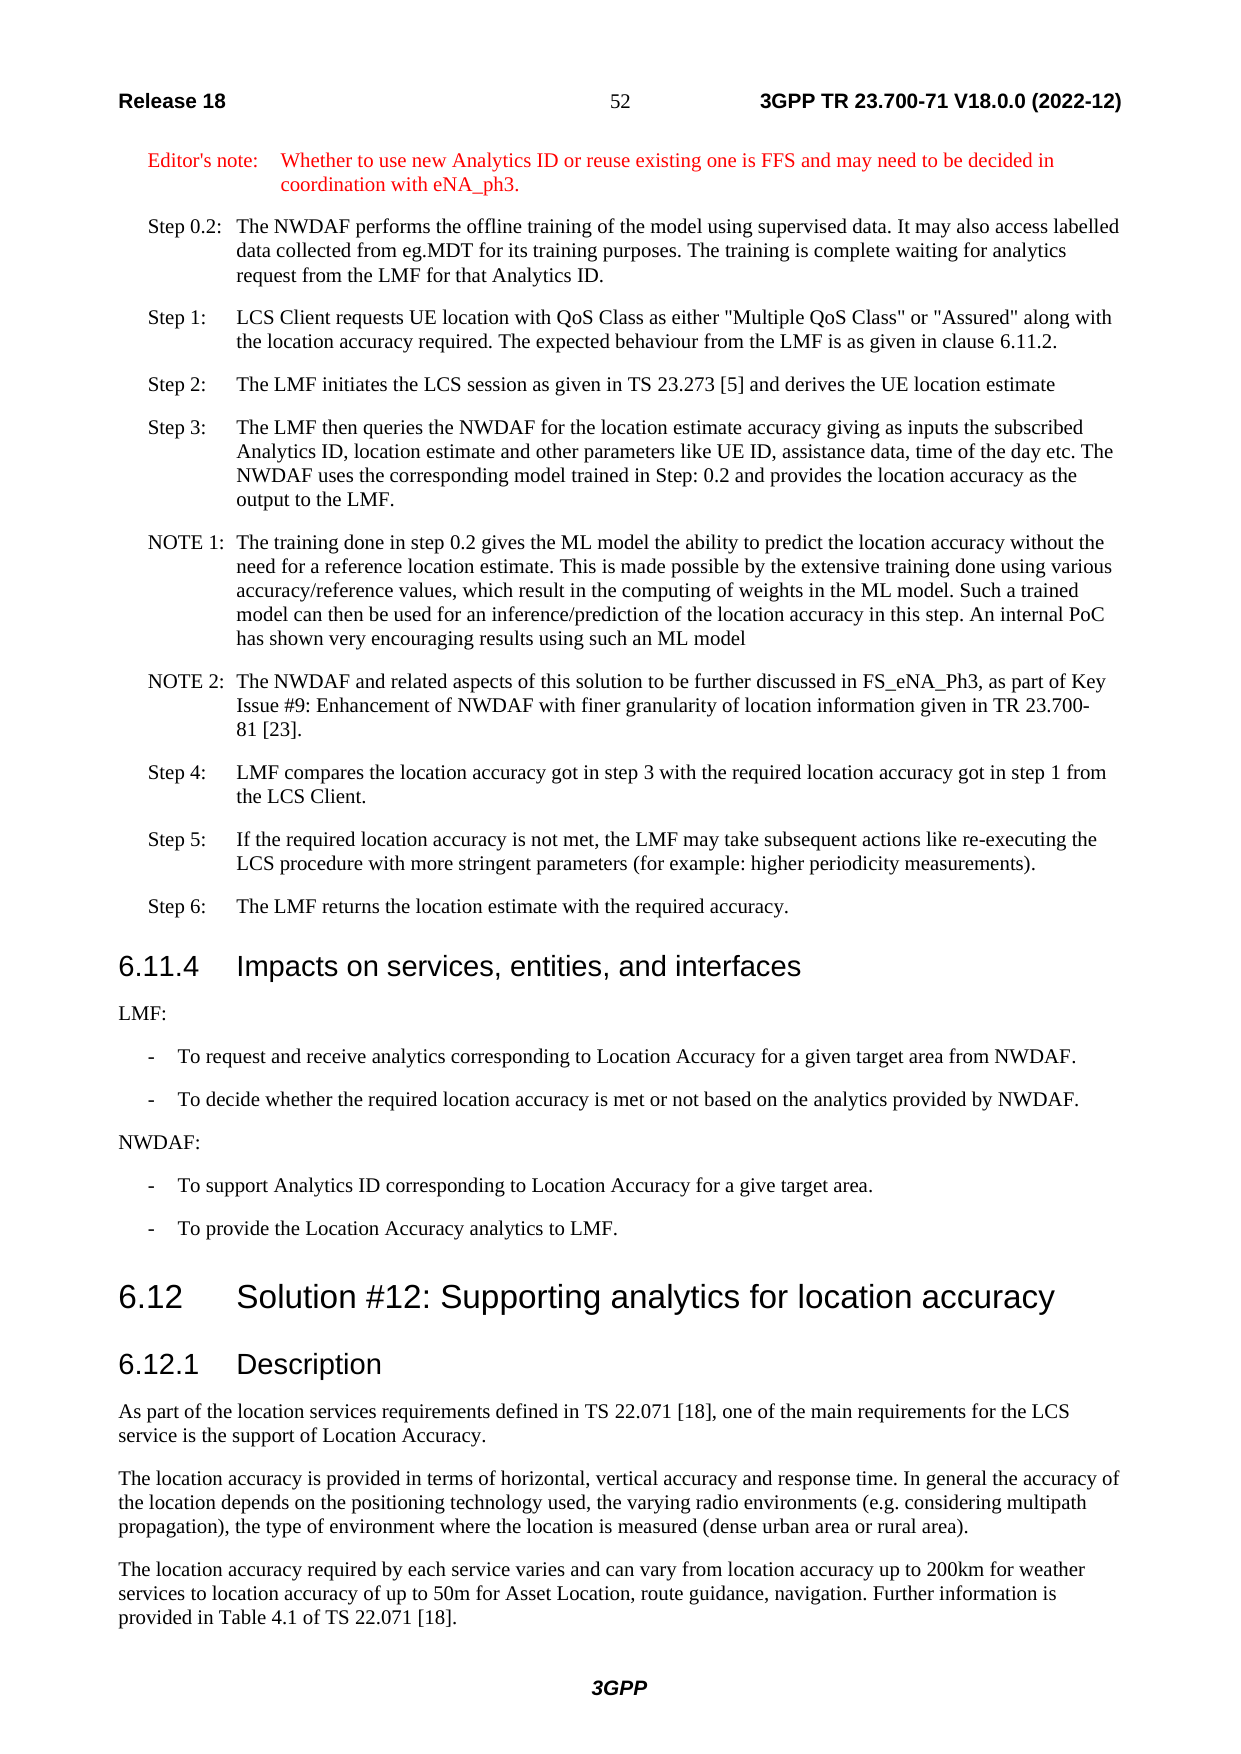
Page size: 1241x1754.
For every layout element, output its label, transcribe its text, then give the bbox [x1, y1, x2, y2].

text LMF: [118, 1001, 1122, 1025]
text The location accuracy required by each service varies and can vary from location accuracy up to 200km for weather services to location accuracy of up to 50m for Asset Location, route guidance, navigation. Further information is provided in Table 4.1 of TS 22.071 [18]. [118, 1557, 1122, 1629]
text NWDAF: [118, 1130, 1122, 1154]
subtitle 6.11.4 Impacts on services, entities, and interfaces [118, 949, 1122, 983]
text Step 2: The LMF initiates the LCS session as given in TS 23.273 [5] and derives the UE location estimate [148, 372, 1122, 396]
text - To provide the Location Accuracy analytics to LMF. [148, 1215, 1122, 1239]
text The location accuracy is provided in terms of horizontal, vertical accuracy and response time. In general the accuracy of the location depends on the positioning technology used, the varying radio environments (e.g. considering multipath propagation), the type of environment where the location is measured (dense urban area or rural area). [118, 1466, 1122, 1538]
text Step 0.2: The NWDAF performs the offline training of the model using supervised data. It may also access labelled data collected from eg.MDT for its training purposes. The training is complete waiting for analytics request from the LMF for that Analytics ID. [148, 214, 1122, 287]
text - To support Analytics ID corresponding to Location Accuracy for a give target area. [148, 1173, 1122, 1197]
subtitle 6.12 Solution #12: Supporting analytics for location accuracy [118, 1277, 1122, 1315]
text Step 3: The LMF then queries the NWDAF for the location estimate accuracy giving as inputs the subscribed Analytics ID, location estimate and other parameters like UE ID, assistance data, time of the day etc. The NWDAF uses the corresponding model trained in Step: 0.2 and provides the location accuracy as the output to the LMF. [148, 415, 1122, 511]
text - To decide whether the required location accuracy is met or not based on the analytics provided by NWDAF. [148, 1087, 1122, 1111]
text NOTE 1: The training done in step 0.2 gives the ML model the ability to predict the location accuracy without the need for a reference location estimate. This is made possible by the extensive training done using various accuracy/reference values, which result in the computing of weights in the ML model. Such a trained model can then be used for an inference/prediction of the location accuracy in this step. An internal PoC has shown very encouraging results using such an ML model [148, 530, 1122, 650]
text Editor's note: Whether to use new Analytics ID or reuse existing one is FFS and may need to be decided in coordination with eNA_ph3. [147, 147, 1122, 196]
text Step 5: If the required location accuracy is not met, the LMF may take subsequent actions like re-executing the LCS procedure with more stringent parameters (for example: higher periodicity measurements). [148, 827, 1122, 875]
text Step 6: The LMF returns the location estimate with the required accuracy. [148, 894, 1122, 918]
text As part of the location services requirements defined in TS 22.071 [18], one of the main requirements for the LCS service is the support of Location Accuracy. [118, 1399, 1122, 1447]
text Step 4: LMF compares the location accuracy got in step 3 with the required location accuracy got in step 1 from the LCS Client. [148, 760, 1122, 808]
text NOTE 2: The NWDAF and related aspects of this solution to be further discussed in FS_eNA_Ph3, as part of Key Issue #9: Enhancement of NWDAF with finer granularity of location information given in TR 23.700-81 [23]. [148, 669, 1122, 741]
subtitle 6.12.1 Description [118, 1347, 1122, 1380]
text - To request and receive analytics corresponding to Location Accuracy for a given target area from NWDAF. [148, 1044, 1122, 1068]
text Step 1: LCS Client requests UE location with QoS Class as either "Multiple QoS Class" or "Assured" along with the location accuracy required. The expected behaviour from the LMF is as given in clause 6.11.2. [148, 305, 1122, 353]
